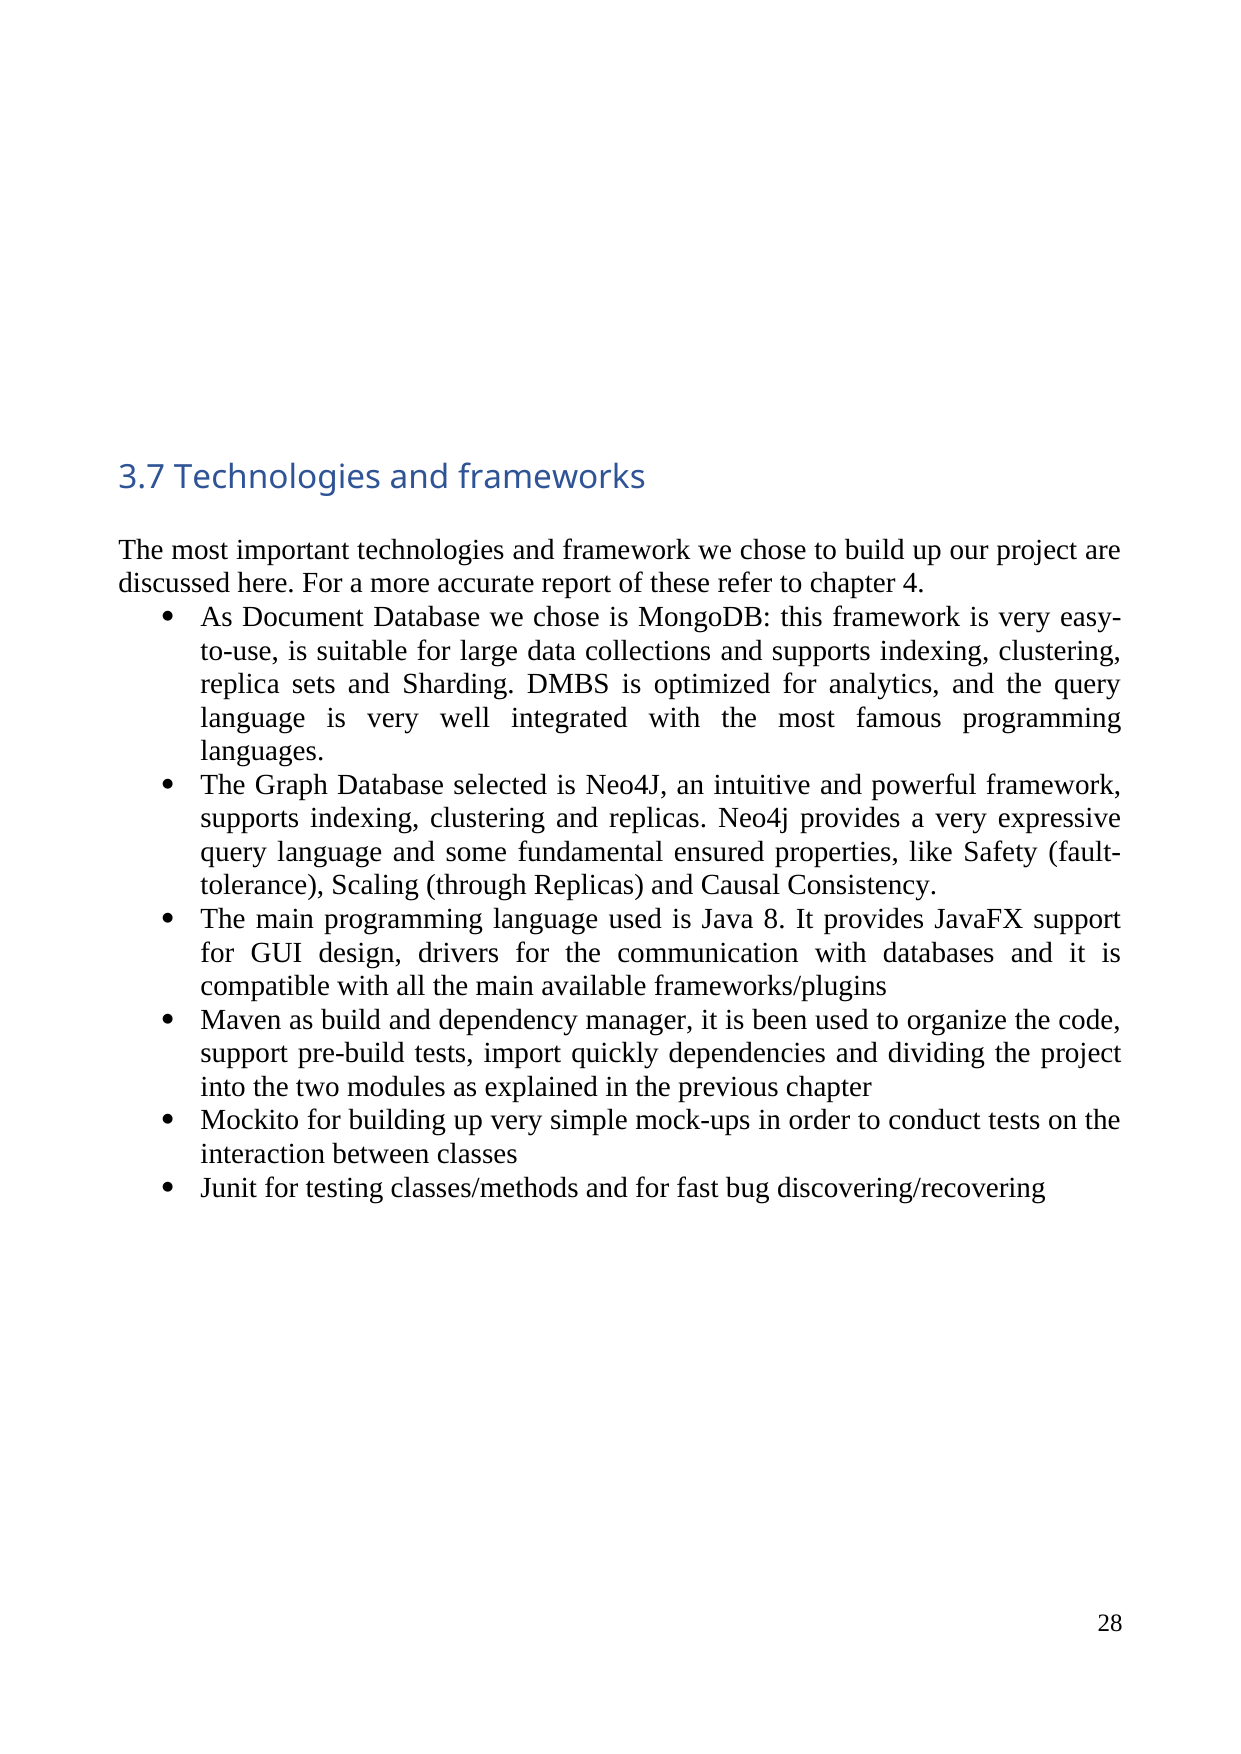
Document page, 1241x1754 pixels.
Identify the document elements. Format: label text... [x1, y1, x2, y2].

list Mockito for building up very simple mock-ups in order to conduct tests on the interaction between classes [163, 1102, 1122, 1170]
list As Document Database we chose is MongoDB: this framework is very easy-to-use, is suitable for large data collections and supports indexing, clustering, replica sets and Sharding. DMBS is optimized for analytics, and the query language is very well integrated with the most famous programming languages. [163, 599, 1122, 767]
subtitle 3.7 Technologies and frameworks [118, 453, 1122, 498]
list Maven as build and dependency manager, it is been used to organize the code, support pre-build tests, import quickly dependencies and dividing the project into the two modules as explained in the previous chapter [163, 1002, 1122, 1102]
list The main programming language used is Java 8. It provides JavaFX support for GUI design, drivers for the communication with databases and it is compatible with all the main available frameworks/plugins [163, 901, 1122, 1002]
list The Graph Database selected is Neo4J, an intuitive and powerful framework, supports indexing, clustering and replicas. Neo4j provides a very expressive query language and some fundamental ensured properties, like Safety (fault-tolerance), Scaling (through Replicas) and Causal Consistency. [163, 767, 1122, 901]
list Junit for testing classes/methods and for fast bug discovering/recovering [163, 1170, 1122, 1203]
text The most important technologies and framework we chose to build up our project are discussed here. For a more accurate report of these refer to chapter 4. [118, 532, 1122, 599]
